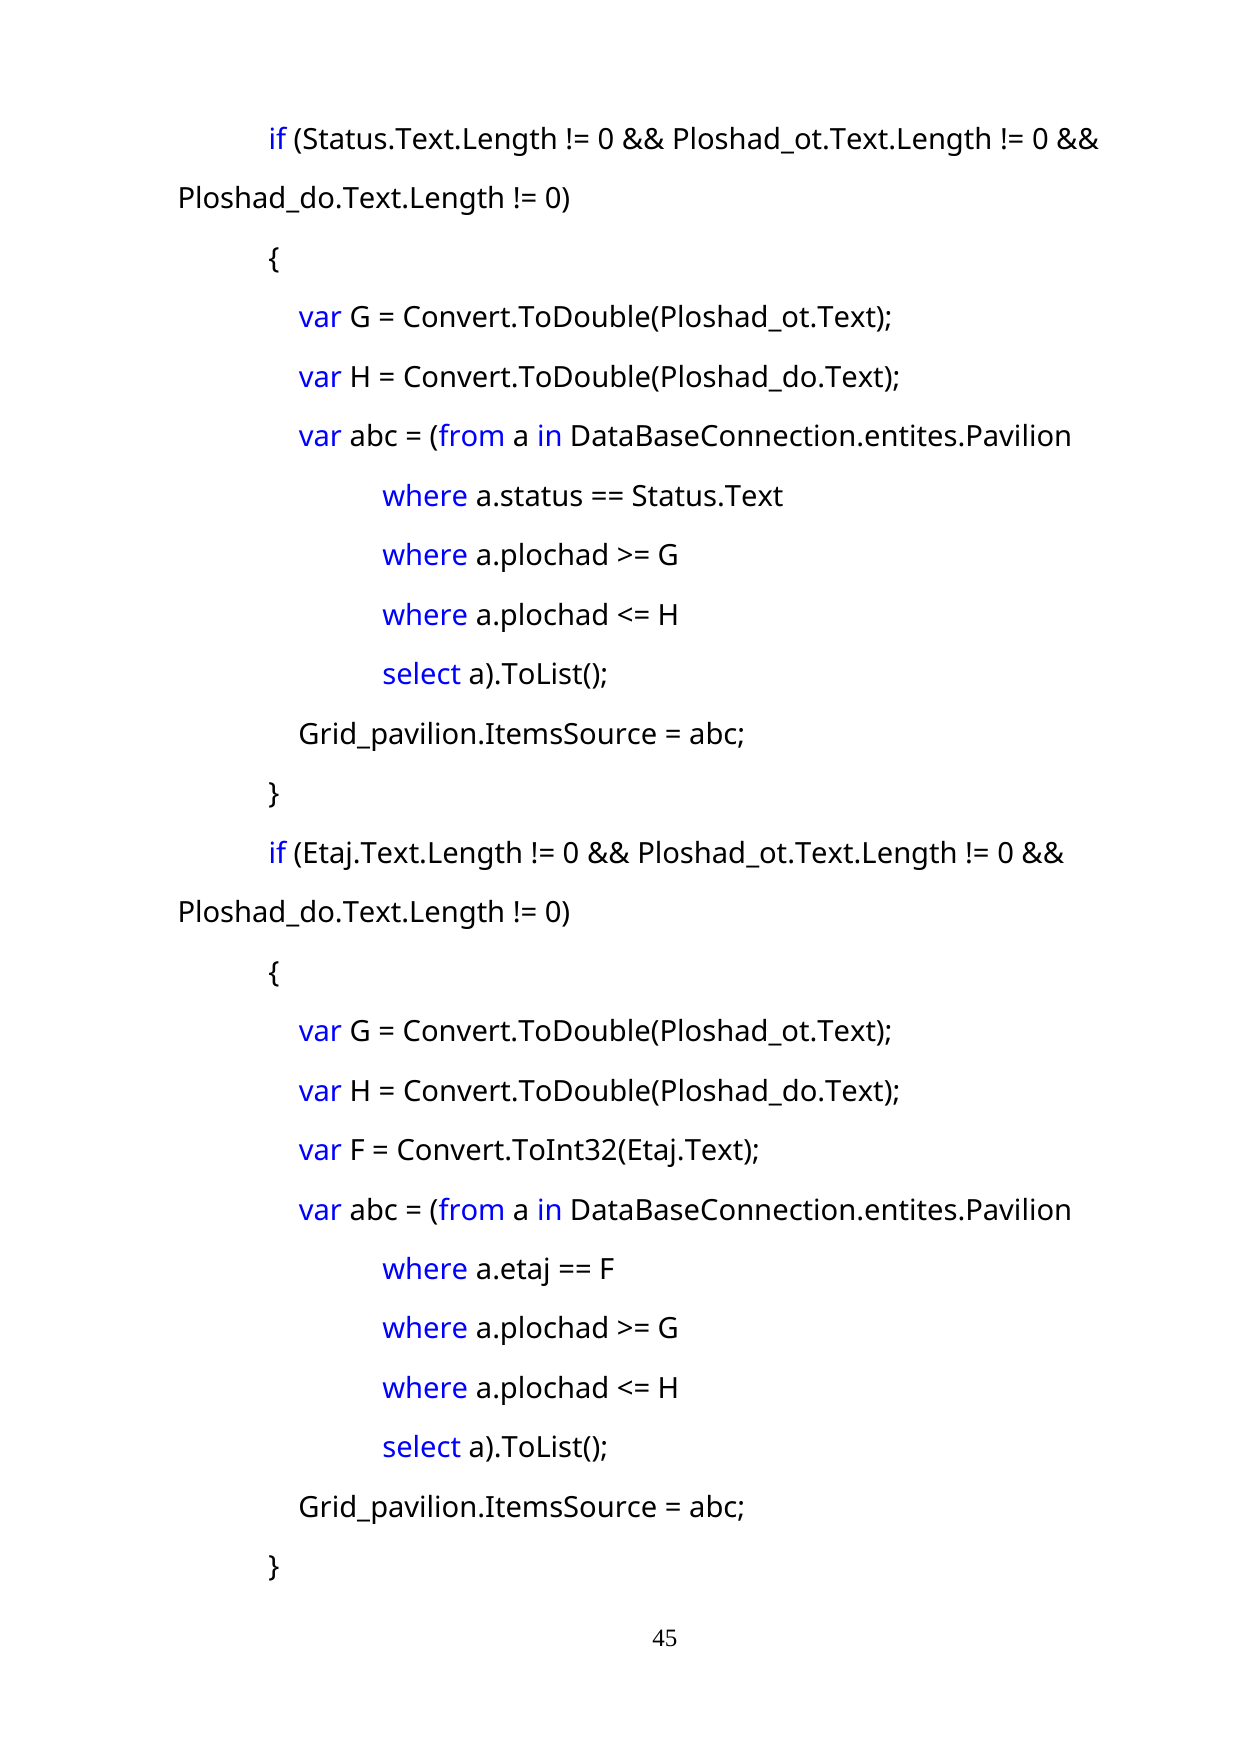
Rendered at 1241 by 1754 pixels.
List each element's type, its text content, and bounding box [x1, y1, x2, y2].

text where a.plochad >= G [177, 1308, 1152, 1347]
text var H = Convert.ToDouble(Ploshad_do.Text); [177, 356, 1152, 396]
text var G = Convert.ToDouble(Ploshad_ot.Text); [177, 297, 1152, 336]
text var G = Convert.ToDouble(Ploshad_ot.Text); [177, 1010, 1152, 1050]
text select a).ToList(); [177, 1427, 1152, 1466]
text where a.plochad <= H [177, 594, 1152, 634]
text var abc = (from a in DataBaseConnection.entites.Pavilion [177, 416, 1152, 455]
text var H = Convert.ToDouble(Ploshad_do.Text); [177, 1070, 1152, 1109]
text select a).ToList(); [177, 653, 1152, 693]
text Grid_pavilion.ItemsSource = abc; [177, 713, 1152, 753]
text where a.etaj == F [177, 1248, 1152, 1288]
text if (Status.Text.Length != 0 && Ploshad_ot.Text.Length != 0 && Ploshad_do.Text.Length != 0) [177, 118, 1152, 217]
text } [177, 772, 1152, 812]
text } [177, 1546, 1152, 1585]
text where a.status == Status.Text [177, 475, 1152, 515]
text where a.plochad >= G [177, 534, 1152, 574]
text { [177, 237, 1152, 277]
text where a.plochad <= H [177, 1367, 1152, 1407]
text { [177, 951, 1152, 991]
text Grid_pavilion.ItemsSource = abc; [177, 1486, 1152, 1526]
text if (Etaj.Text.Length != 0 && Ploshad_ot.Text.Length != 0 && Ploshad_do.Text.Length != 0) [177, 832, 1152, 931]
text var abc = (from a in DataBaseConnection.entites.Pavilion [177, 1189, 1152, 1228]
text var F = Convert.ToInt32(Etaj.Text); [177, 1129, 1152, 1169]
